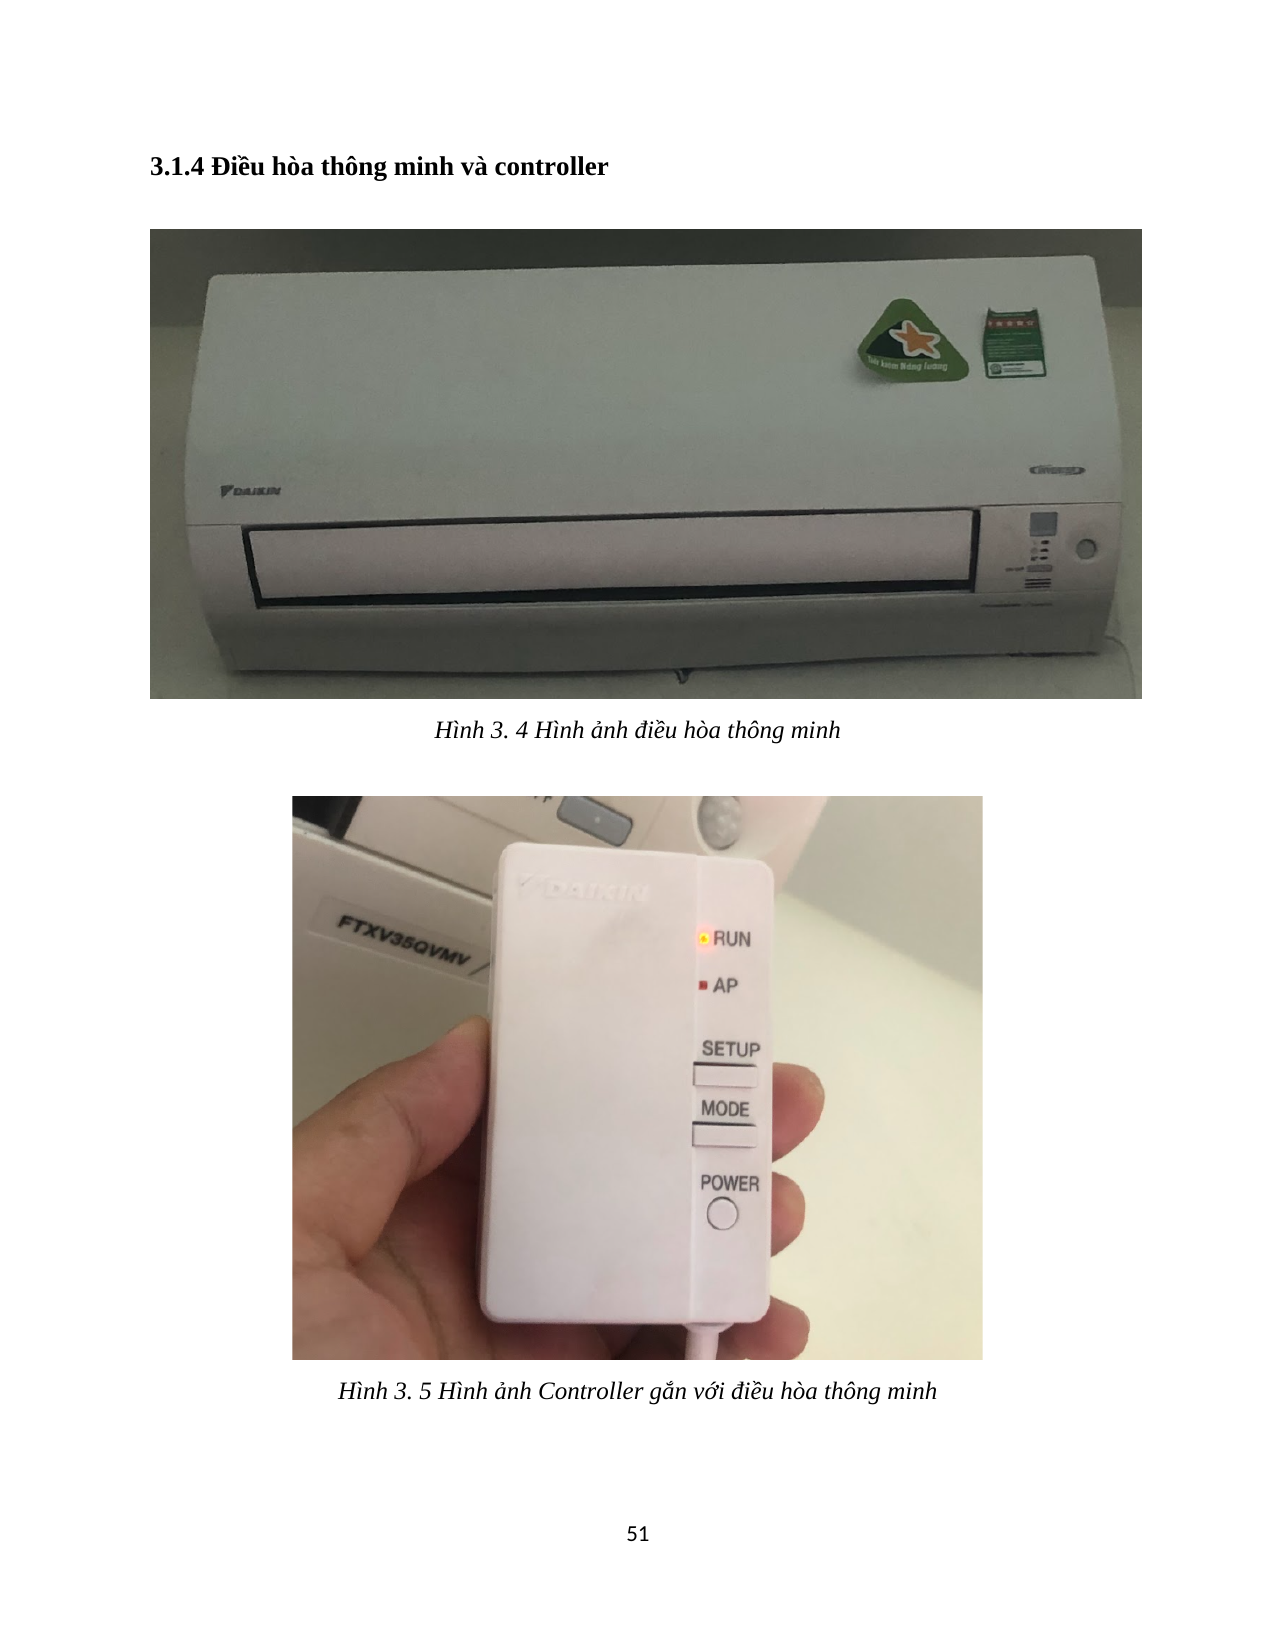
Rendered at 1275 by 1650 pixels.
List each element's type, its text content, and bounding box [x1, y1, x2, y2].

text Hình 3. 5 Hình ảnh Controller gắn với điều hòa thông minh [150, 1376, 1125, 1405]
picture [150, 229, 1142, 699]
picture [292, 796, 983, 1360]
subtitle 3.1.4 Điều hòa thông minh và controller [150, 150, 1125, 181]
text Hình 3. 4 Hình ảnh điều hòa thông minh [150, 715, 1125, 743]
